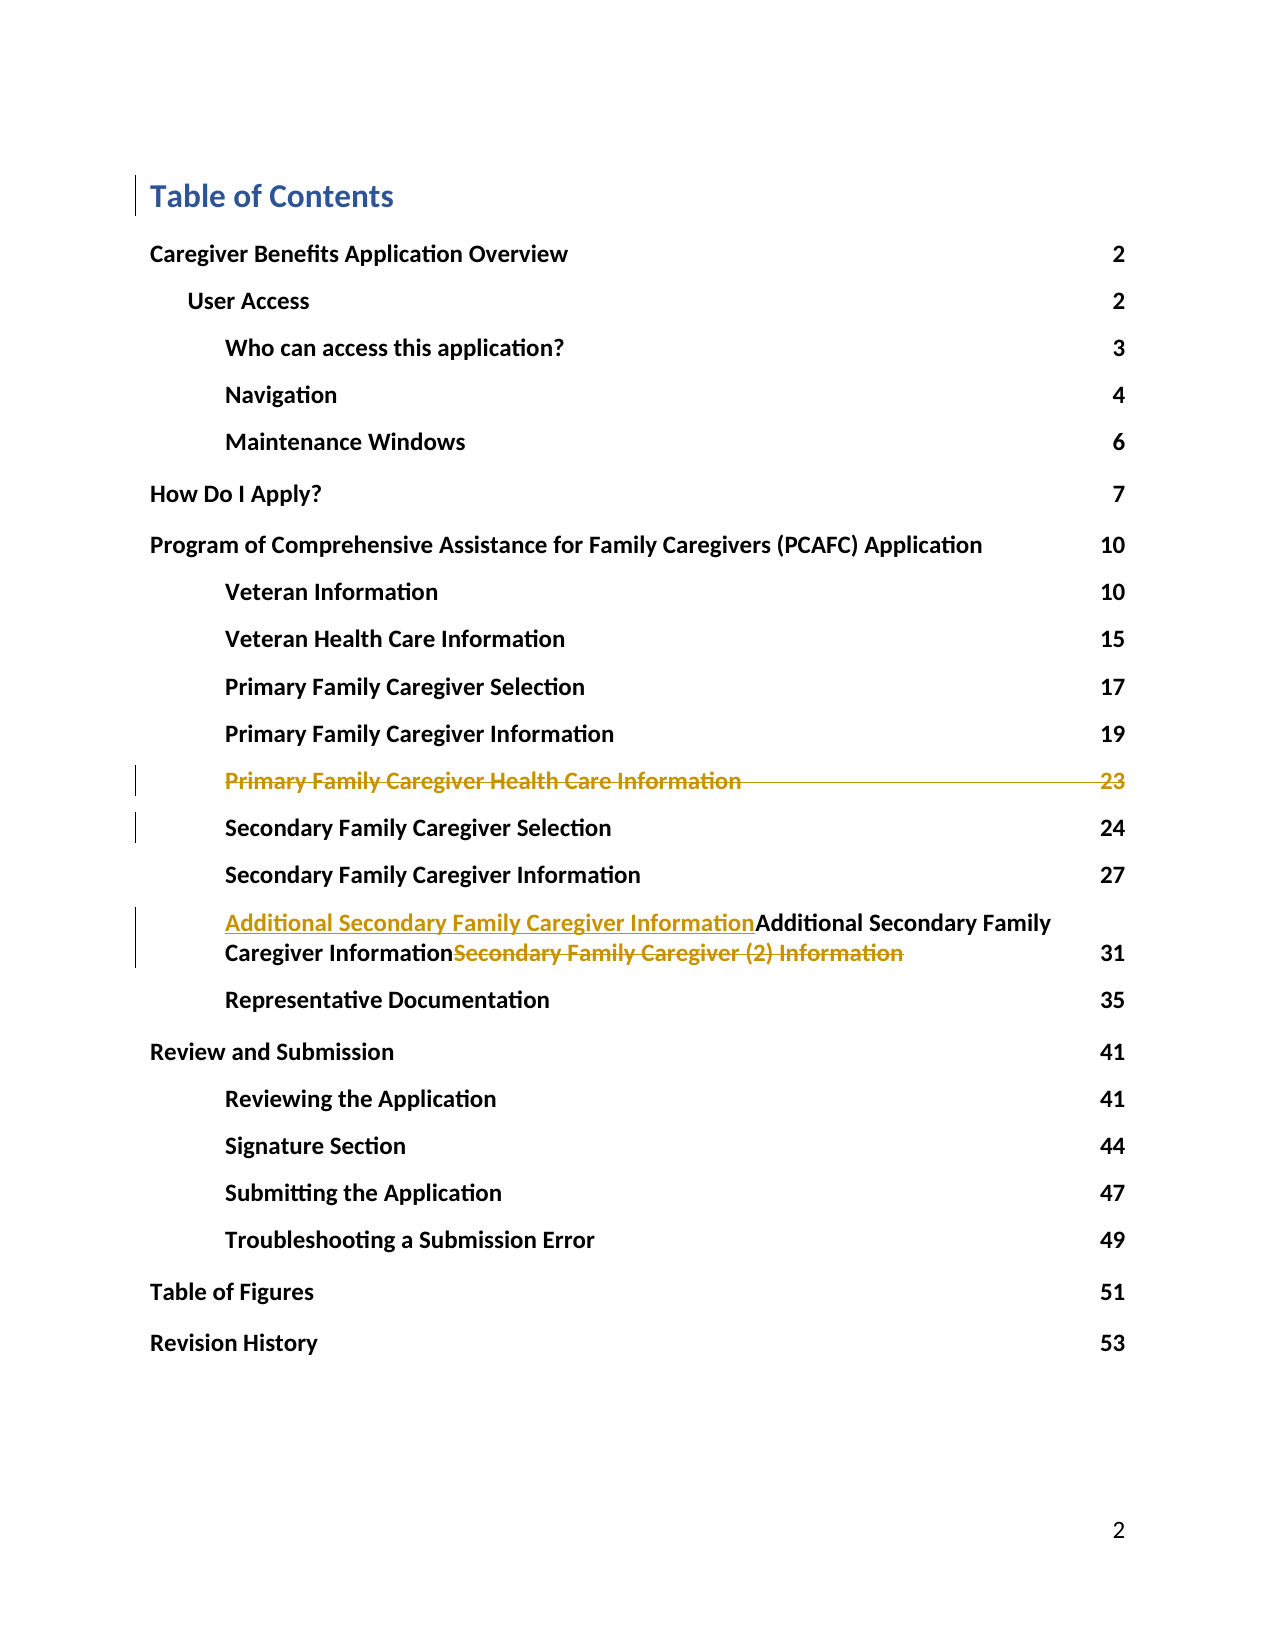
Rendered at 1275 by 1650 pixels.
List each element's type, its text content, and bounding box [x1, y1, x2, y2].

text Table of Contents [150, 175, 1125, 216]
